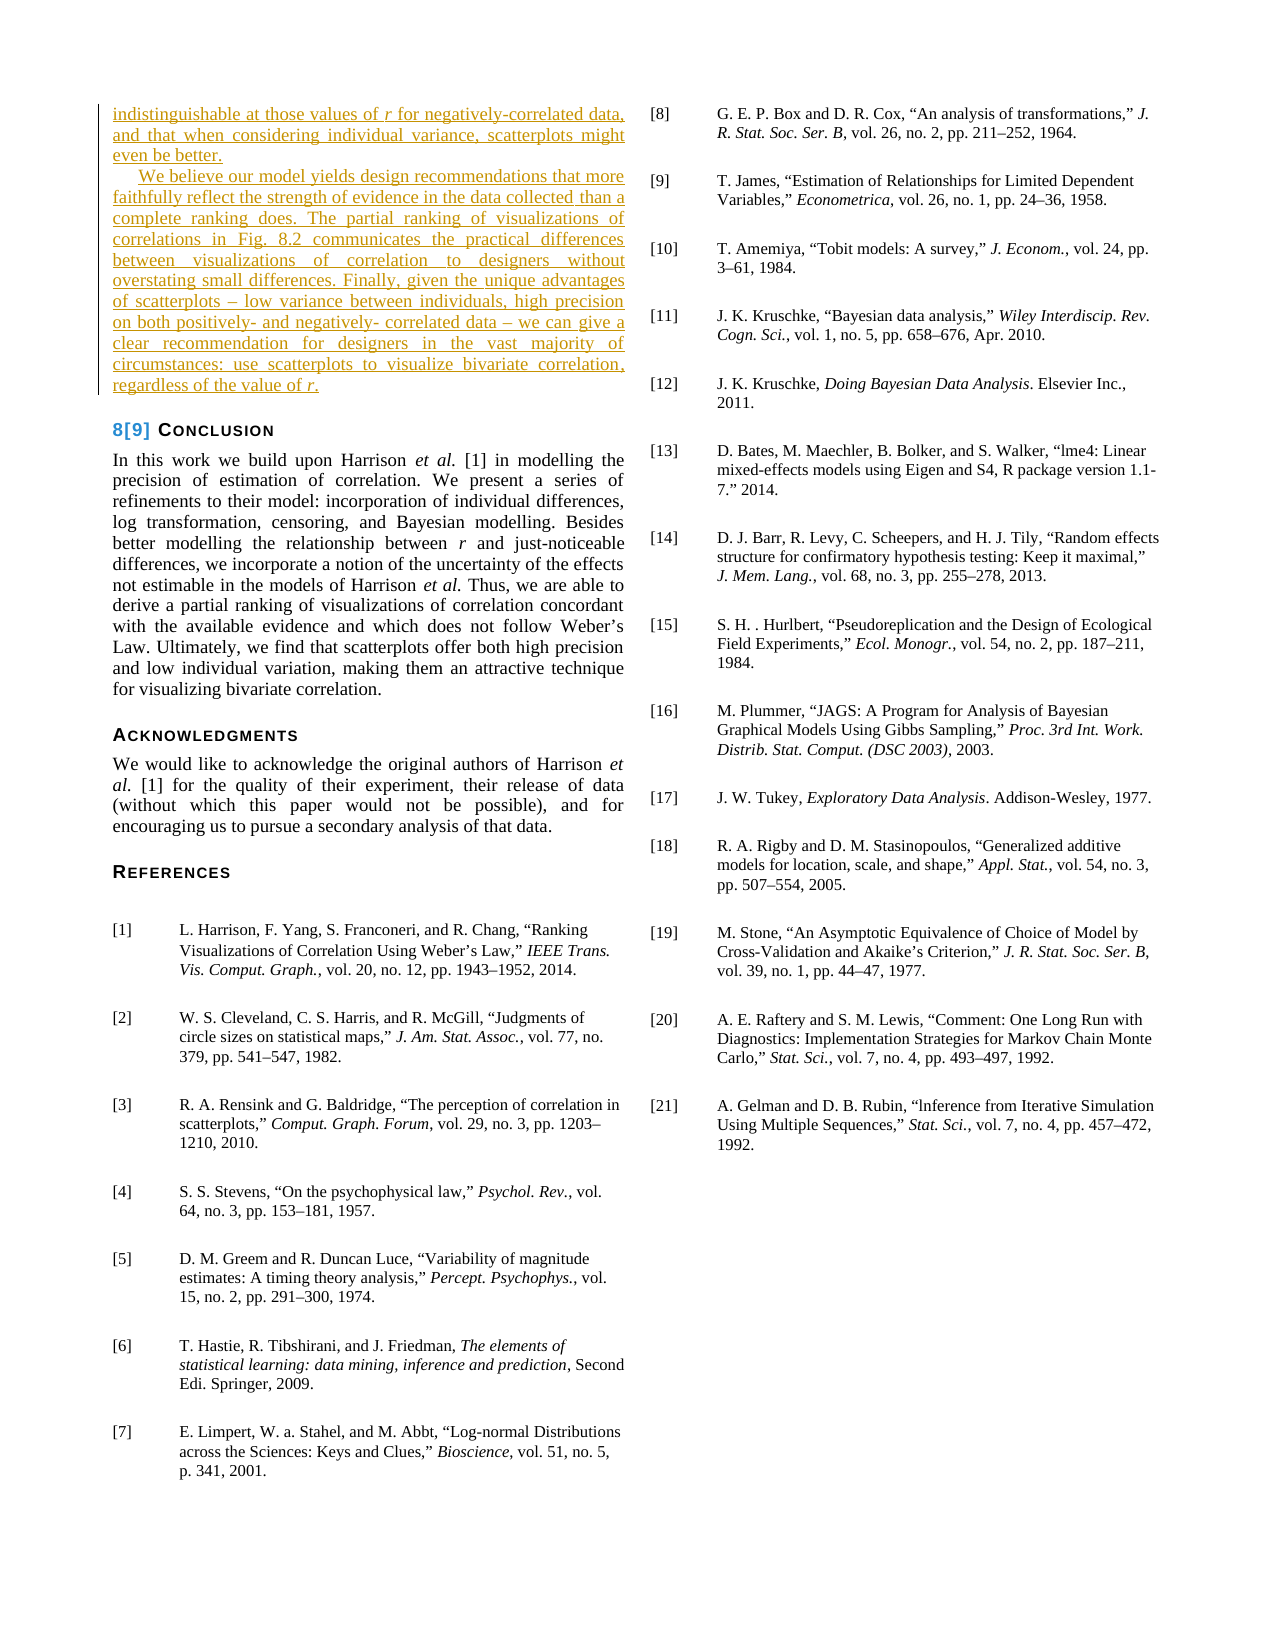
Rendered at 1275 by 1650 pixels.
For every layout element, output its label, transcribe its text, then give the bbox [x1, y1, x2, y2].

text [1] [112, 143, 625, 166]
text [4] S. S. Stevens, “On the psychophysical law,” Psychol. Rev., vol. 64, no. 3, pp. 153–181, 1957. [112, 1181, 625, 1220]
text [12] J. K. Kruschke, Doing Bayesian Data Analysis. Elsevier Inc., 2011. [650, 373, 1162, 412]
text We would like to acknowledge the original authors of Harrison et al. [1] for the quality of their experiment, their release of data (without which this paper would not be possible), and for encouraging us to pursue a secondary analysis of that data. [112, 753, 625, 837]
text [10] T. Amemiya, “Tobit models: A survey,” J. Econom., vol. 24, pp. 3–61, 1984. [650, 238, 1162, 277]
text [6] T. Hastie, R. Tibshirani, and J. Friedman, The elements of statistical learning: data mining, inference and prediction, Second Edi. Springer, 2009. [112, 1336, 625, 1393]
text [20] A. E. Raftery and S. M. Lewis, “Comment: One Long Run with Diagnostics: Implementation Strategies for Markov Chain Monte Carlo,” Stat. Sci., vol. 7, no. 4, pp. 493–497, 1992. [650, 1009, 1162, 1067]
text [18] R. A. Rigby and D. M. Stasinopoulos, “Generalized additive models for location, scale, and shape,” Appl. Stat., vol. 54, no. 3, pp. 507–554, 2005. [650, 836, 1162, 893]
title References [112, 862, 625, 883]
text [13] D. Bates, M. Maechler, B. Bolker, and S. Walker, “lme4: Linear mixed-effects models using Eigen and S4, R package version 1.1-7.” 2014. [650, 441, 1162, 498]
text [19] M. Stone, “An Asymptotic Equivalence of Choice of Model by Cross-Validation and Akaike’s Criterion,” J. R. Stat. Soc. Ser. B, vol. 39, no. 1, pp. 44–47, 1977. [650, 923, 1162, 980]
text [9] T. James, “Estimation of Relationships for Limited Dependent Variables,” Econometrica, vol. 26, no. 1, pp. 24–36, 1958. [650, 171, 1162, 209]
text [21] A. Gelman and D. B. Rubin, “lnference from Iterative Simulation Using Multiple Sequences,” Stat. Sci., vol. 7, no. 4, pp. 457–472, 1992. [650, 1096, 1162, 1153]
title Acknowledgments [112, 724, 625, 745]
text [2] W. S. Cleveland, C. S. Harris, and R. McGill, “Judgments of circle sizes on statistical maps,” J. Am. Stat. Assoc., vol. 77, no. 379, pp. 541–547, 1982. [112, 1008, 625, 1066]
text [14] D. J. Barr, R. Levy, C. Scheepers, and H. J. Tily, “Random effects structure for confirmatory hypothesis testing: Keep it maximal,” J. Mem. Lang., vol. 68, no. 3, pp. 255–278, 2013. [650, 528, 1162, 585]
text [3] R. A. Rensink and G. Baldridge, “The perception of correlation in scatterplots,” Comput. Graph. Forum, vol. 29, no. 3, pp. 1203–1210, 2010. [112, 1095, 625, 1152]
text [1] [112, 103, 625, 121]
text [16] M. Plummer, “JAGS: A Program for Analysis of Bayesian Graphical Models Using Gibbs Sampling,” Proc. 3rd Int. Work. Distrib. Stat. Comput. (DSC 2003), 2003. [650, 701, 1162, 758]
text [11] J. K. Kruschke, “Bayesian data analysis,” Wiley Interdiscip. Rev. Cogn. Sci., vol. 1, no. 5, pp. 658–676, Apr. 2010. [650, 306, 1162, 344]
text [7] E. Limpert, W. a. Stahel, and M. Abbt, “Log-normal Distributions across the Sciences: Keys and Clues,” Bioscience, vol. 51, no. 5, p. 341, 2001. [112, 1422, 625, 1480]
subtitle Conclusion [112, 420, 625, 441]
text [17] J. W. Tukey, Exploratory Data Analysis. Addison-Wesley, 1977. [650, 788, 1162, 807]
text In this work we build upon Harrison et al. [1] in modelling the precision of estimation of correlation. We present a series of refinements to their model: incorporation of individual differences, log transformation, censoring, and Bayesian modelling. Besides better modelling the relationship between r and just-noticeable differences, we incorporate a notion of the uncertainty of the effects not estimable in the models of Harrison et al. Thus, we are able to derive a partial ranking of visualizations of correlation concordant with the available evidence and which does not follow Weber’s Law. Ultimately, we find that scatterplots offer both high precision and low individual variation, making them an attractive technique for visualizing bivariate correlation. [112, 449, 625, 699]
text [1] [112, 122, 625, 142]
text [5] D. M. Greem and R. Duncan Luce, “Variability of magnitude estimates: A timing theory analysis,” Percept. Psychophys., vol. 15, no. 2, pp. 291–300, 1974. [112, 1249, 625, 1306]
text [15] S. H. . Hurlbert, “Pseudoreplication and the Design of Ecological Field Experiments,” Ecol. Monogr., vol. 54, no. 2, pp. 187–211, 1984. [650, 614, 1162, 672]
text [1] L. Harrison, F. Yang, S. Franconeri, and R. Chang, “Ranking Visualizations of Correlation Using Weber’s Law,” IEEE Trans. Vis. Comput. Graph., vol. 20, no. 12, pp. 1943–1952, 2014. [112, 912, 625, 979]
text [8] G. E. P. Box and D. R. Cox, “An analysis of transformations,” J. R. Stat. Soc. Ser. B, vol. 26, no. 2, pp. 211–252, 1964. [650, 103, 1162, 142]
